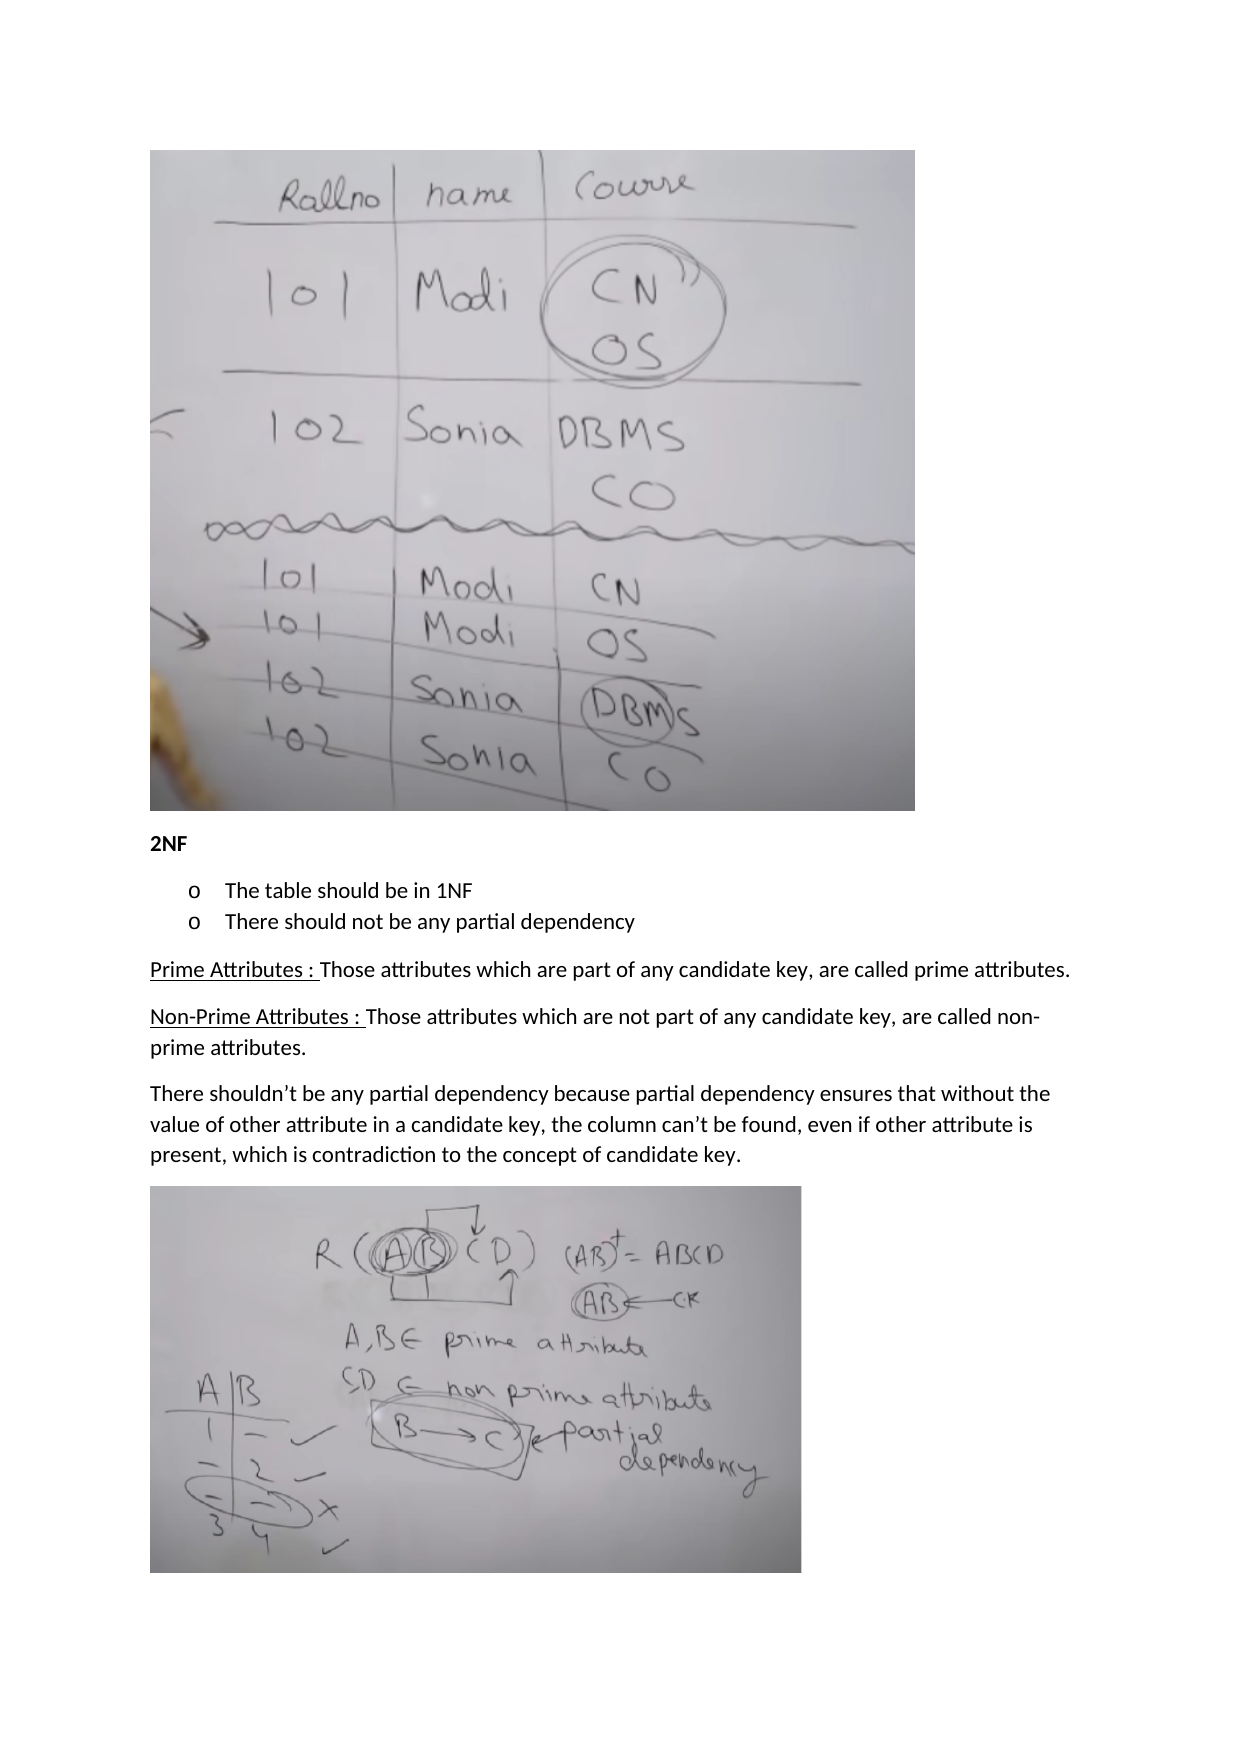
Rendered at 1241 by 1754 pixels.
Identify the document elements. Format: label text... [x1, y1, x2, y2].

text There shouldn’t be any partial dependency because partial dependency ensures that without the value of other attribute in a candidate key, the column can’t be found, even if other attribute is present, which is contradiction to the concept of candidate key. [150, 1079, 1090, 1168]
picture [150, 1186, 802, 1573]
list There should not be any partial dependency [187, 907, 1090, 937]
text Non-Prime Attributes : Those attributes which are not part of any candidate key, are called non-prime attributes. [150, 1002, 1090, 1061]
picture [150, 150, 915, 811]
text 2NF [150, 829, 1090, 857]
list The table should be in 1NF [187, 876, 1090, 905]
text Prime Attributes : Those attributes which are part of any candidate key, are called prime attributes. [150, 956, 1090, 983]
